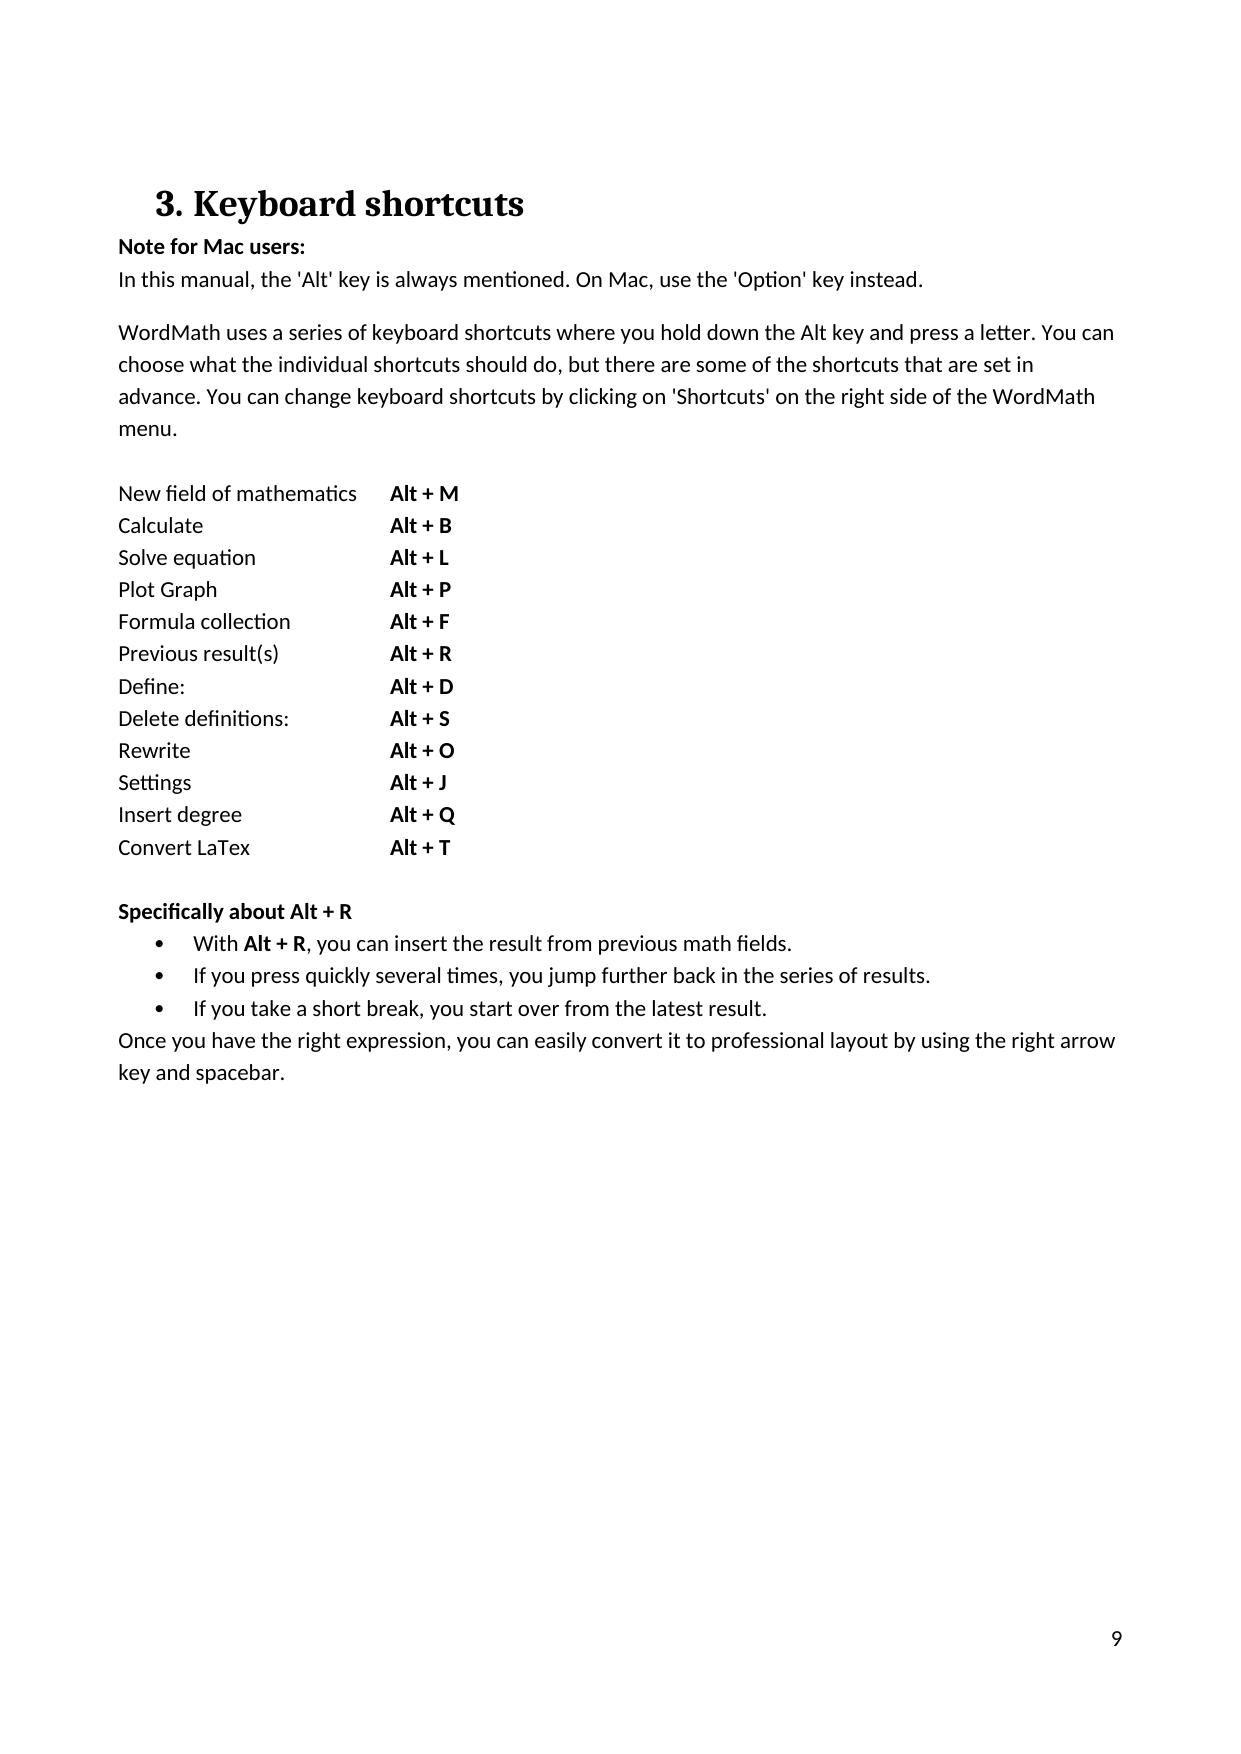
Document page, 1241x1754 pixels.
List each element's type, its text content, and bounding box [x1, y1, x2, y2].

text Insert degree Alt + Q [118, 801, 1122, 828]
text Define: Alt + D [118, 672, 1122, 700]
text Solve equation Alt + L [118, 543, 1122, 571]
text Formula collection Alt + F [118, 607, 1122, 635]
text Rewrite Alt + O [118, 736, 1122, 764]
list If you press quickly several times, you jump further back in the series of results. [156, 961, 1122, 989]
text WordMath uses a series of keyboard shortcuts where you hold down the Alt key and press a letter. You can choose what the individual shortcuts should do, but there are some of the shortcuts that are set in advance. You can change keyboard shortcuts by clicking on 'Shortcuts' on the right side of the WordMath menu. [118, 318, 1122, 442]
text Delete definitions: Alt + S [118, 704, 1122, 732]
text Calculate Alt + B [118, 511, 1122, 539]
text Settings Alt + J [118, 768, 1122, 796]
list With Alt + R, you can insert the result from previous math fields. [156, 929, 1122, 957]
text Once you have the right expression, you can easily convert it to professional layout by using the right arrow key and spacebar. [118, 1026, 1122, 1086]
text Previous result(s) Alt + R [118, 639, 1122, 668]
text Plot Graph Alt + P [118, 575, 1122, 603]
text Note for Mac users: In this manual, the 'Alt' key is always mentioned. On Mac, use the 'Option' key instead. [118, 232, 1122, 293]
text New field of mathematics Alt + M [118, 479, 1122, 507]
list If you take a short break, you start over from the latest result. [156, 994, 1122, 1022]
subtitle Keyboard shortcuts [156, 183, 1122, 226]
text Convert LaTex Alt + T [118, 833, 1122, 861]
text Specifically about Alt + R [118, 897, 1122, 925]
